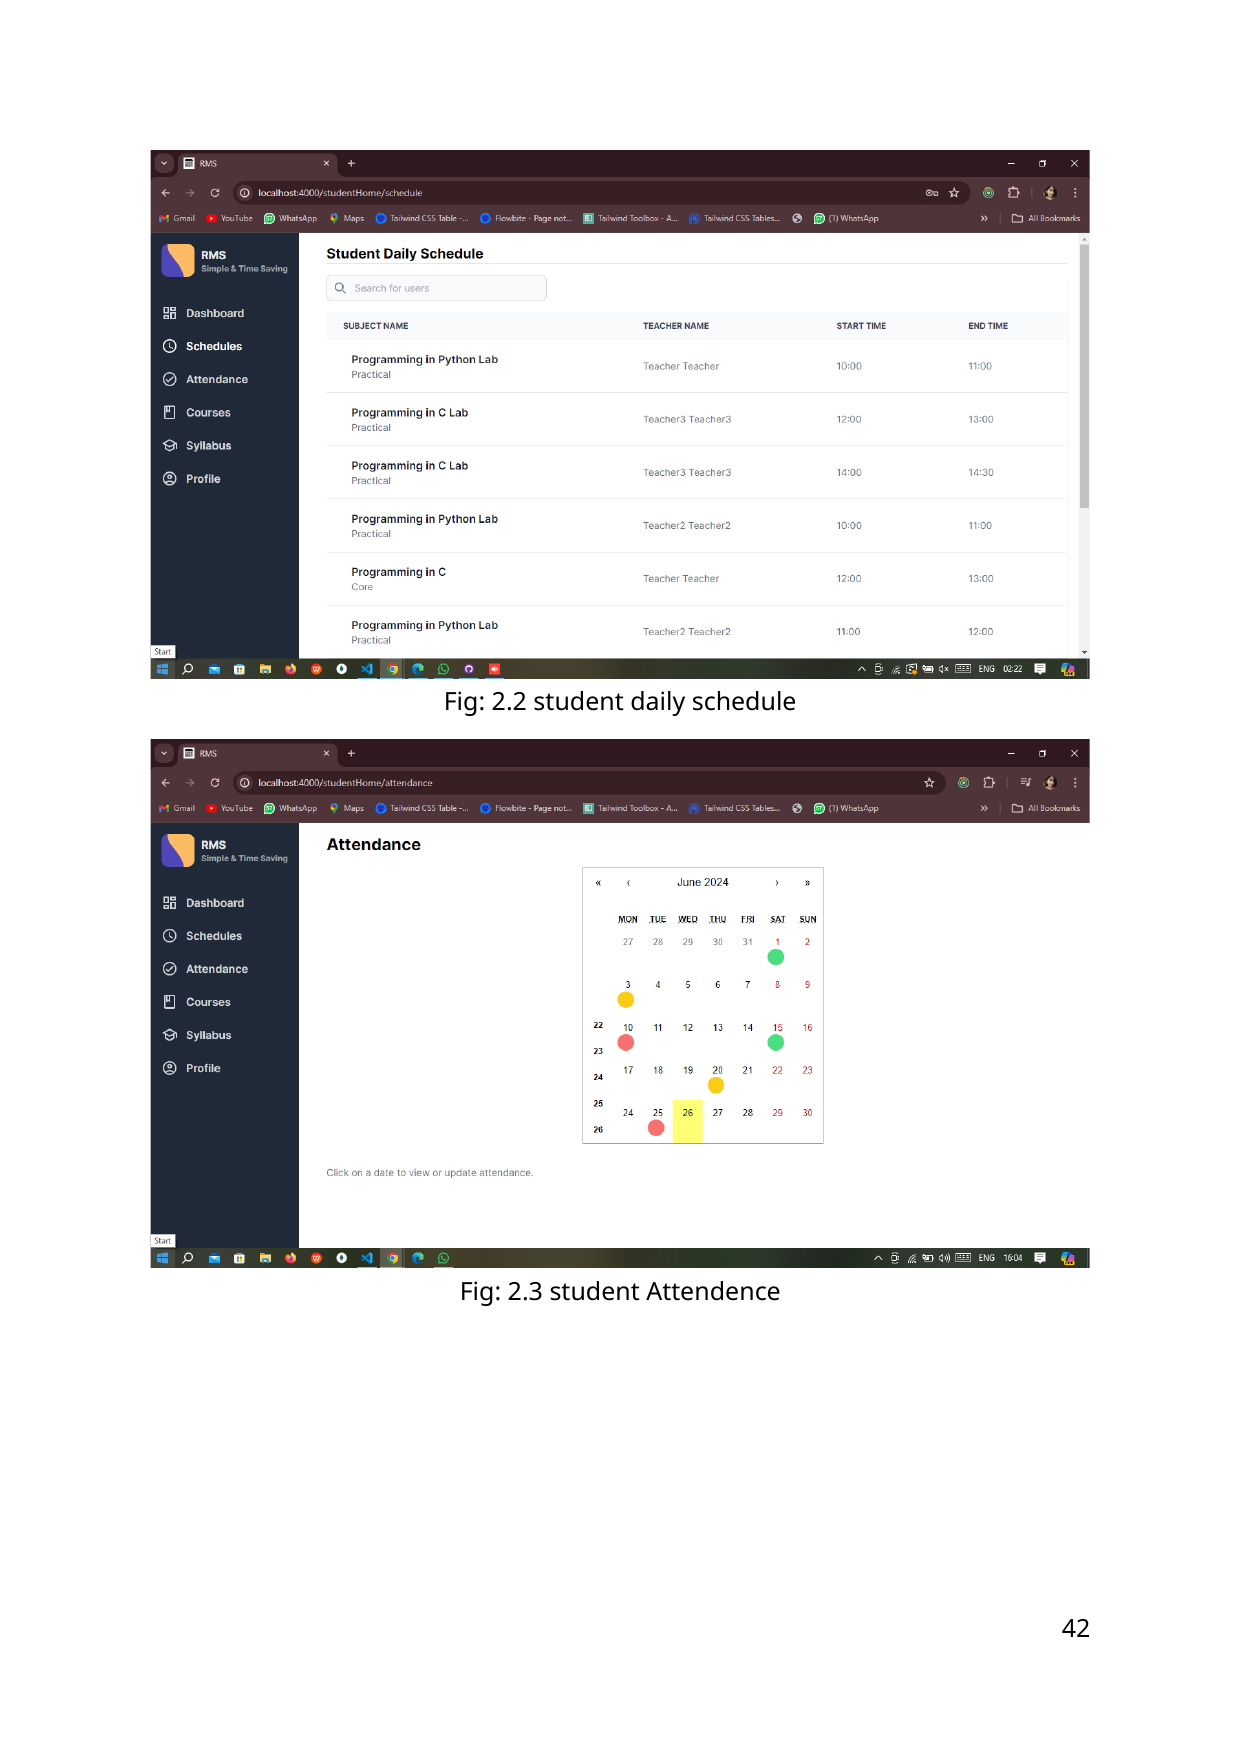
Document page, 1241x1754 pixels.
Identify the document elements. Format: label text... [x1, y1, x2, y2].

text Fig: 2.2 student daily schedule [150, 679, 1090, 718]
picture [150, 739, 1090, 1268]
text Fig: 2.3 student Attendence [150, 1268, 1090, 1307]
picture [150, 150, 1090, 679]
